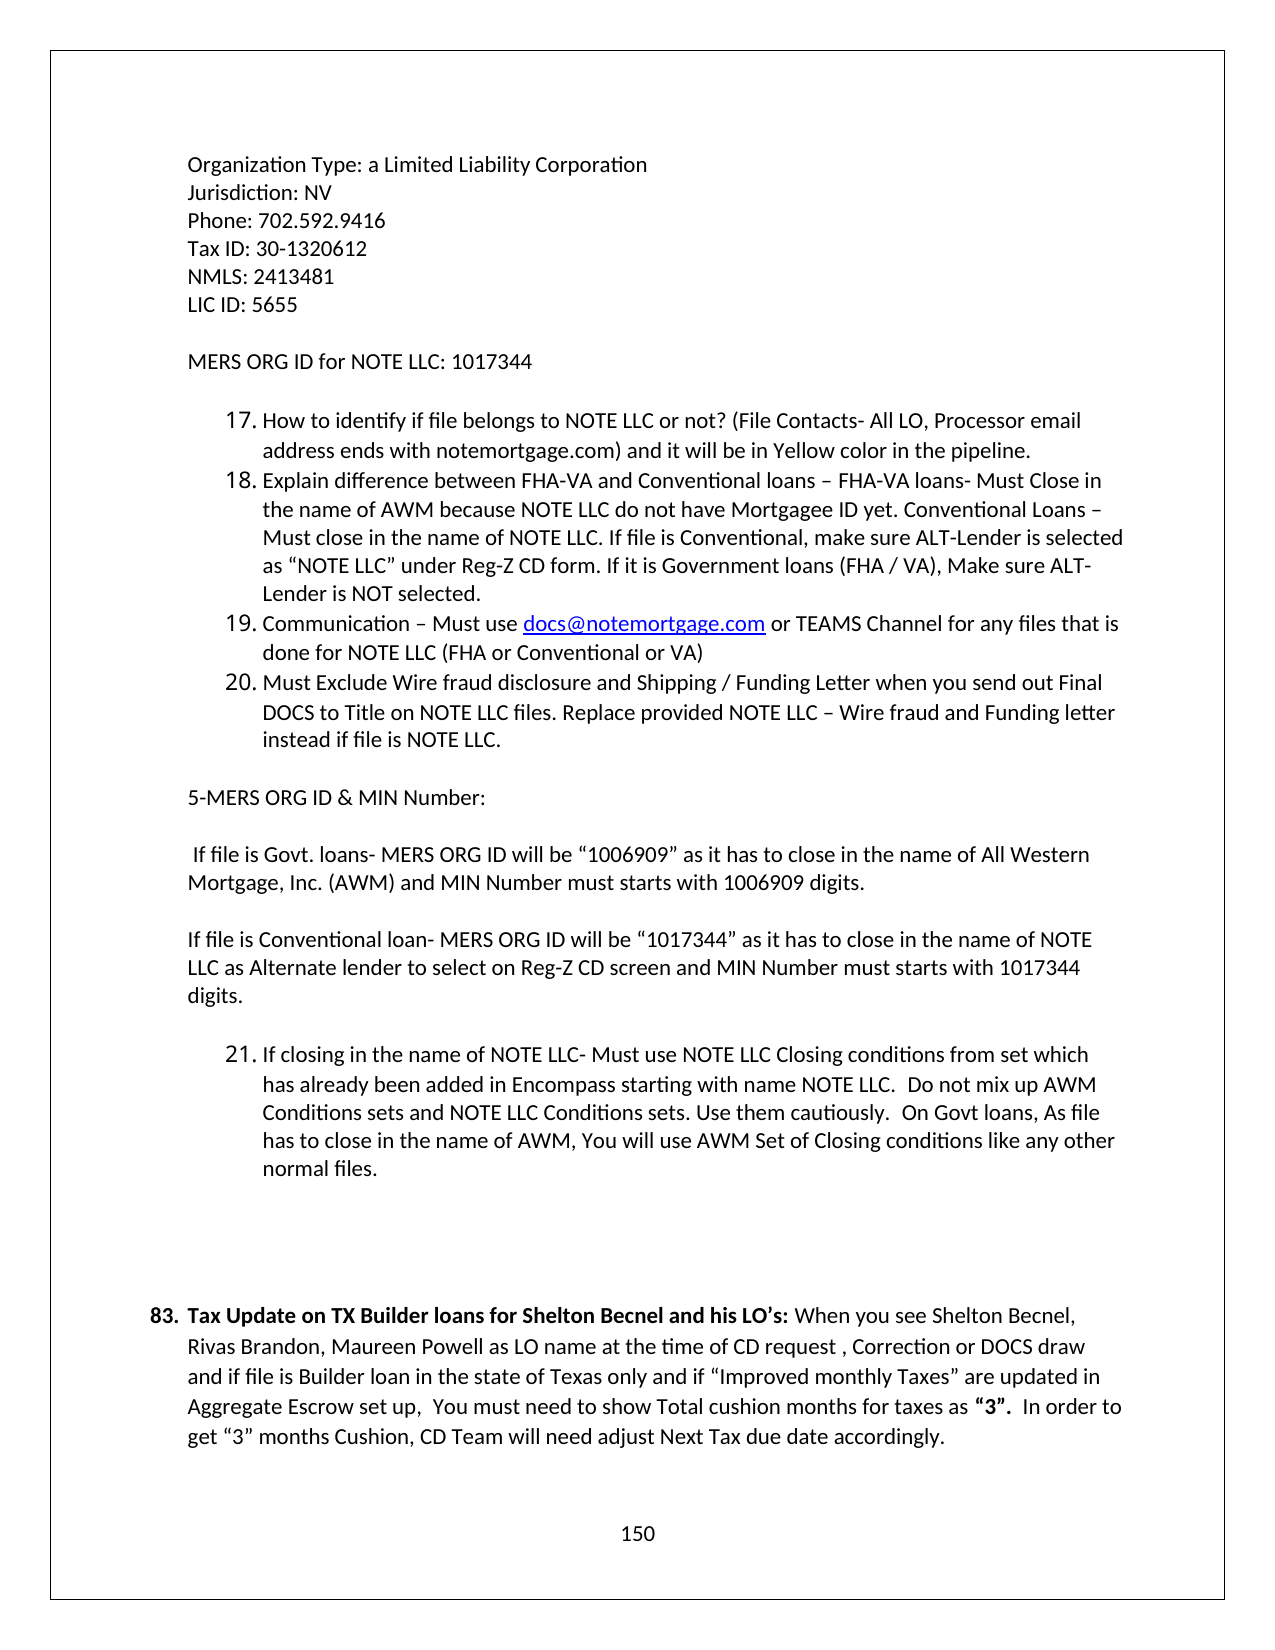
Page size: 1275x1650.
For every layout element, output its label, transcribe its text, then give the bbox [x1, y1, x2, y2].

text If file is Conventional loan- MERS ORG ID will be “1017344” as it has to close in the name of NOTE LLC as Alternate lender to select on Reg-Z CD screen and MIN Number must starts with 1017344 digits. [187, 1013, 1125, 1097]
list Explain difference between FHA-VA and Conventional loans – FHA-VA loans- Must Close in the name of AWM because NOTE LLC do not have Mortgagee ID yet. Conventional Loans – Must close in the name of NOTE LLC. If file is Conventional, make sure ALT-Lender is selected as “NOTE LLC” under Reg-Z CD form. If it is Government loans (FHA / VA), Make sure ALT-Lender is NOT selected. [225, 493, 1125, 636]
text MERS ORG ID for NOTE LLC: 1017344 [187, 347, 1125, 375]
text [187, 150, 1125, 318]
text 5-MERS ORG ID & MIN Number: [187, 870, 1125, 898]
list Must Exclude Wire fraud disclosure and Shipping / Funding Letter when you send out Final DOCS to Title on NOTE LLC files. Replace provided NOTE LLC – Wire fraud and Funding letter instead if file is NOTE LLC. [225, 754, 1125, 841]
text If file is Govt. loans- MERS ORG ID will be “1006909” as it has to close in the name of All Western Mortgage, Inc. (AWM) and MIN Number must starts with 1006909 digits. [187, 927, 1125, 983]
list How to identify if file belongs to NOTE LLC or not? (File Contacts- All LO, Processor email address ends with notemortgage.com) and it will be in Yellow color in the pipeline. [225, 404, 1125, 464]
list Communication – Must use docs@notemortgage.com or TEAMS Channel for any files that is done for NOTE LLC (FHA or Conventional or VA) [225, 665, 1125, 725]
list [150, 1389, 1125, 1477]
list If closing in the name of NOTE LLC- Must use NOTE LLC Closing conditions from set which has already been added in Encompass starting with name NOTE LLC. Do not mix up AWM Conditions sets and NOTE LLC Conditions sets. Use them cautiously. On Govt loans, As file has to close in the name of AWM, You will use AWM Set of Closing conditions like any other normal files. [225, 1126, 1125, 1269]
